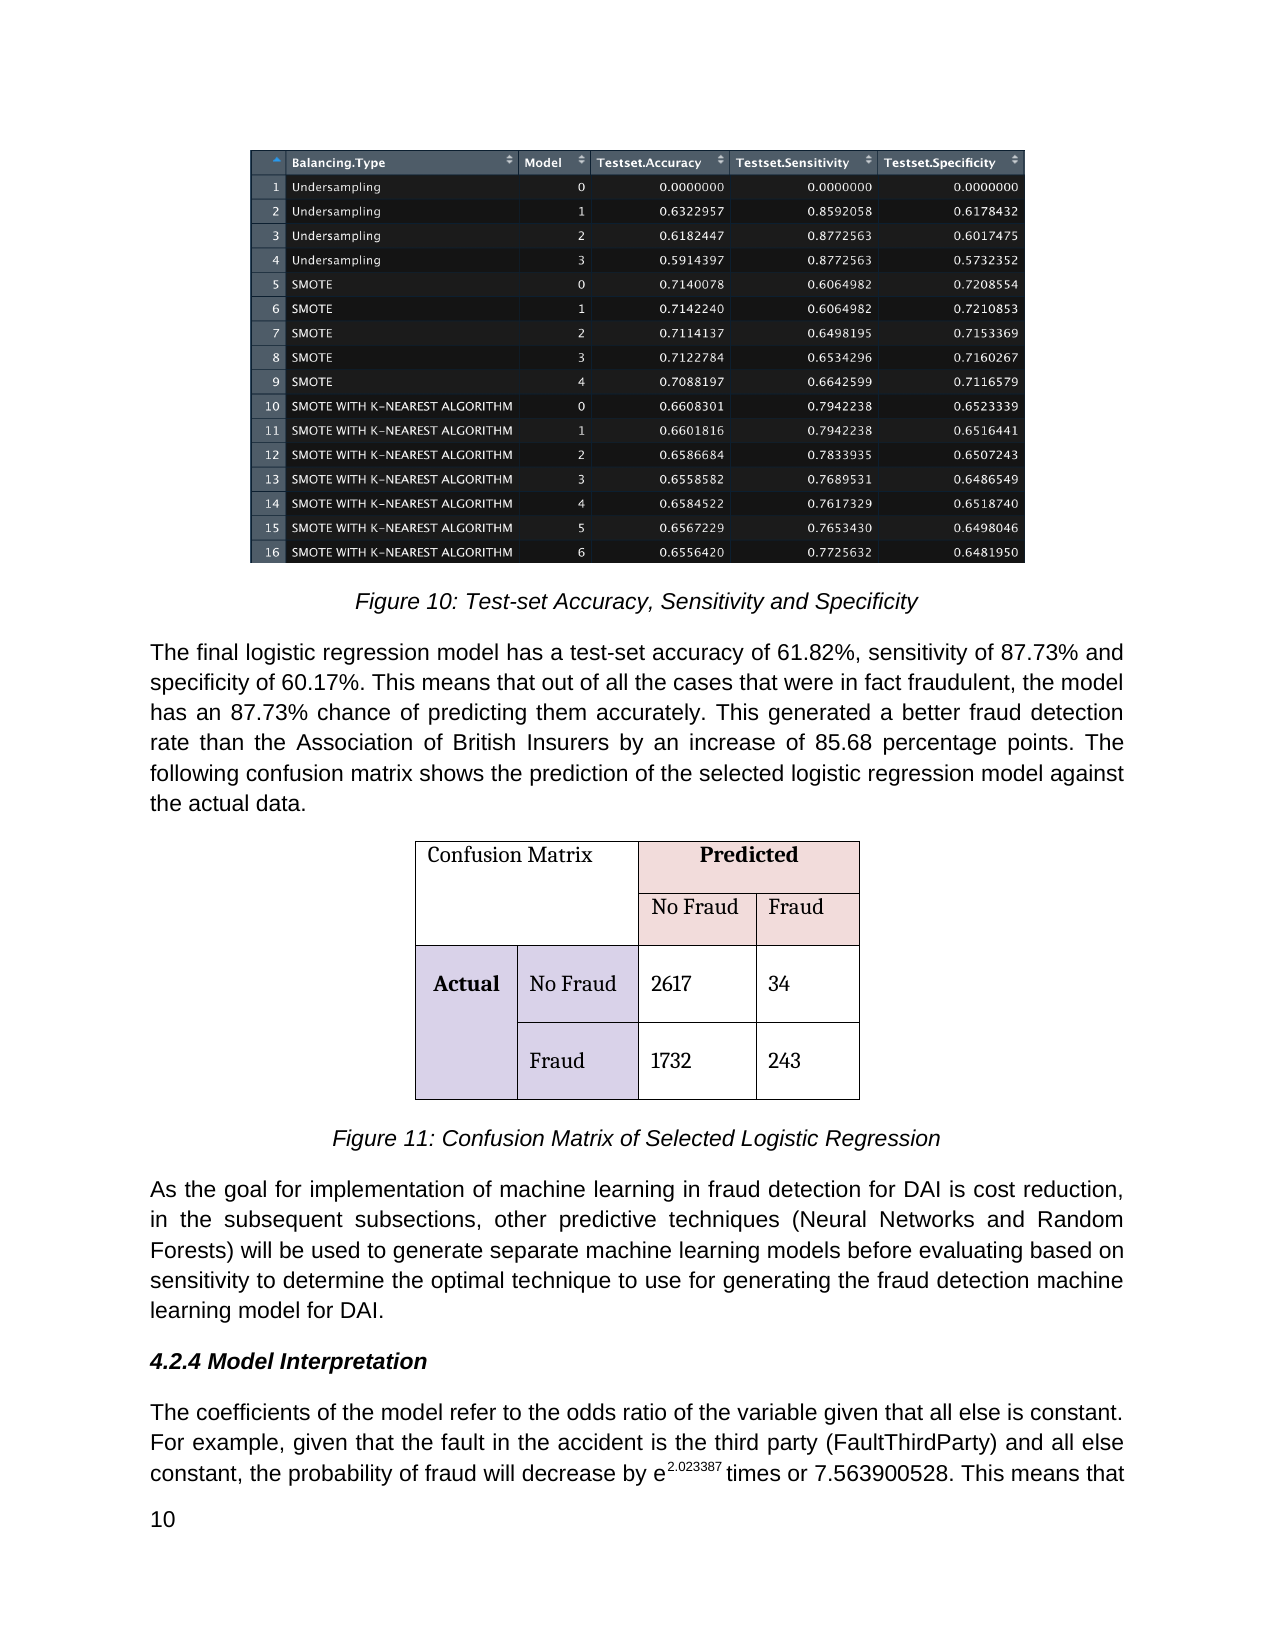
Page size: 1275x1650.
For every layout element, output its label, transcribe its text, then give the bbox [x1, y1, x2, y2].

table_cell Fraud [518, 1023, 638, 1099]
text Figure 10: Test-set Accuracy, Sensitivity and Specificity [150, 588, 1125, 614]
table_cell No Fraud [639, 894, 756, 945]
table_header Confusion Matrix [416, 842, 638, 945]
table_cell Fraud [757, 894, 859, 945]
picture [250, 150, 1025, 563]
text Figure 11: Confusion Matrix of Selected Logistic Regression [150, 1125, 1125, 1151]
text As the goal for implementation of machine learning in fraud detection for DAI is cost reduction, in the subsequent subsections, other predictive techniques (Neural Networks and Random Forests) will be used to generate separate machine learning models before evaluating based on sensitivity to determine the optimal technique to use for generating the fraud detection machine learning model for DAI. [150, 1176, 1125, 1323]
table_header Predicted [639, 842, 859, 893]
table_cell 34 [757, 946, 859, 1022]
table_cell 2617 [639, 946, 756, 1022]
table_cell 1732 [639, 1023, 756, 1099]
table_cell 243 [757, 1023, 859, 1099]
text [150, 1399, 1125, 1486]
text The final logistic regression model has a test-set accuracy of 61.82%, sensitivity of 87.73% and specificity of 60.17%. This means that out of all the cases that were in fact fraudulent, the model has an 87.73% chance of predicting them accurately. This generated a better fraud detection rate than the Association of British Insurers by an increase of 85.68 percentage points. The following confusion matrix shows the prediction of the selected logistic regression model against the actual data. [150, 639, 1125, 816]
subtitle 4.2.4 Model Interpretation [150, 1348, 1125, 1374]
table_cell Actual [416, 946, 517, 1099]
table_cell No Fraud [518, 946, 638, 1022]
